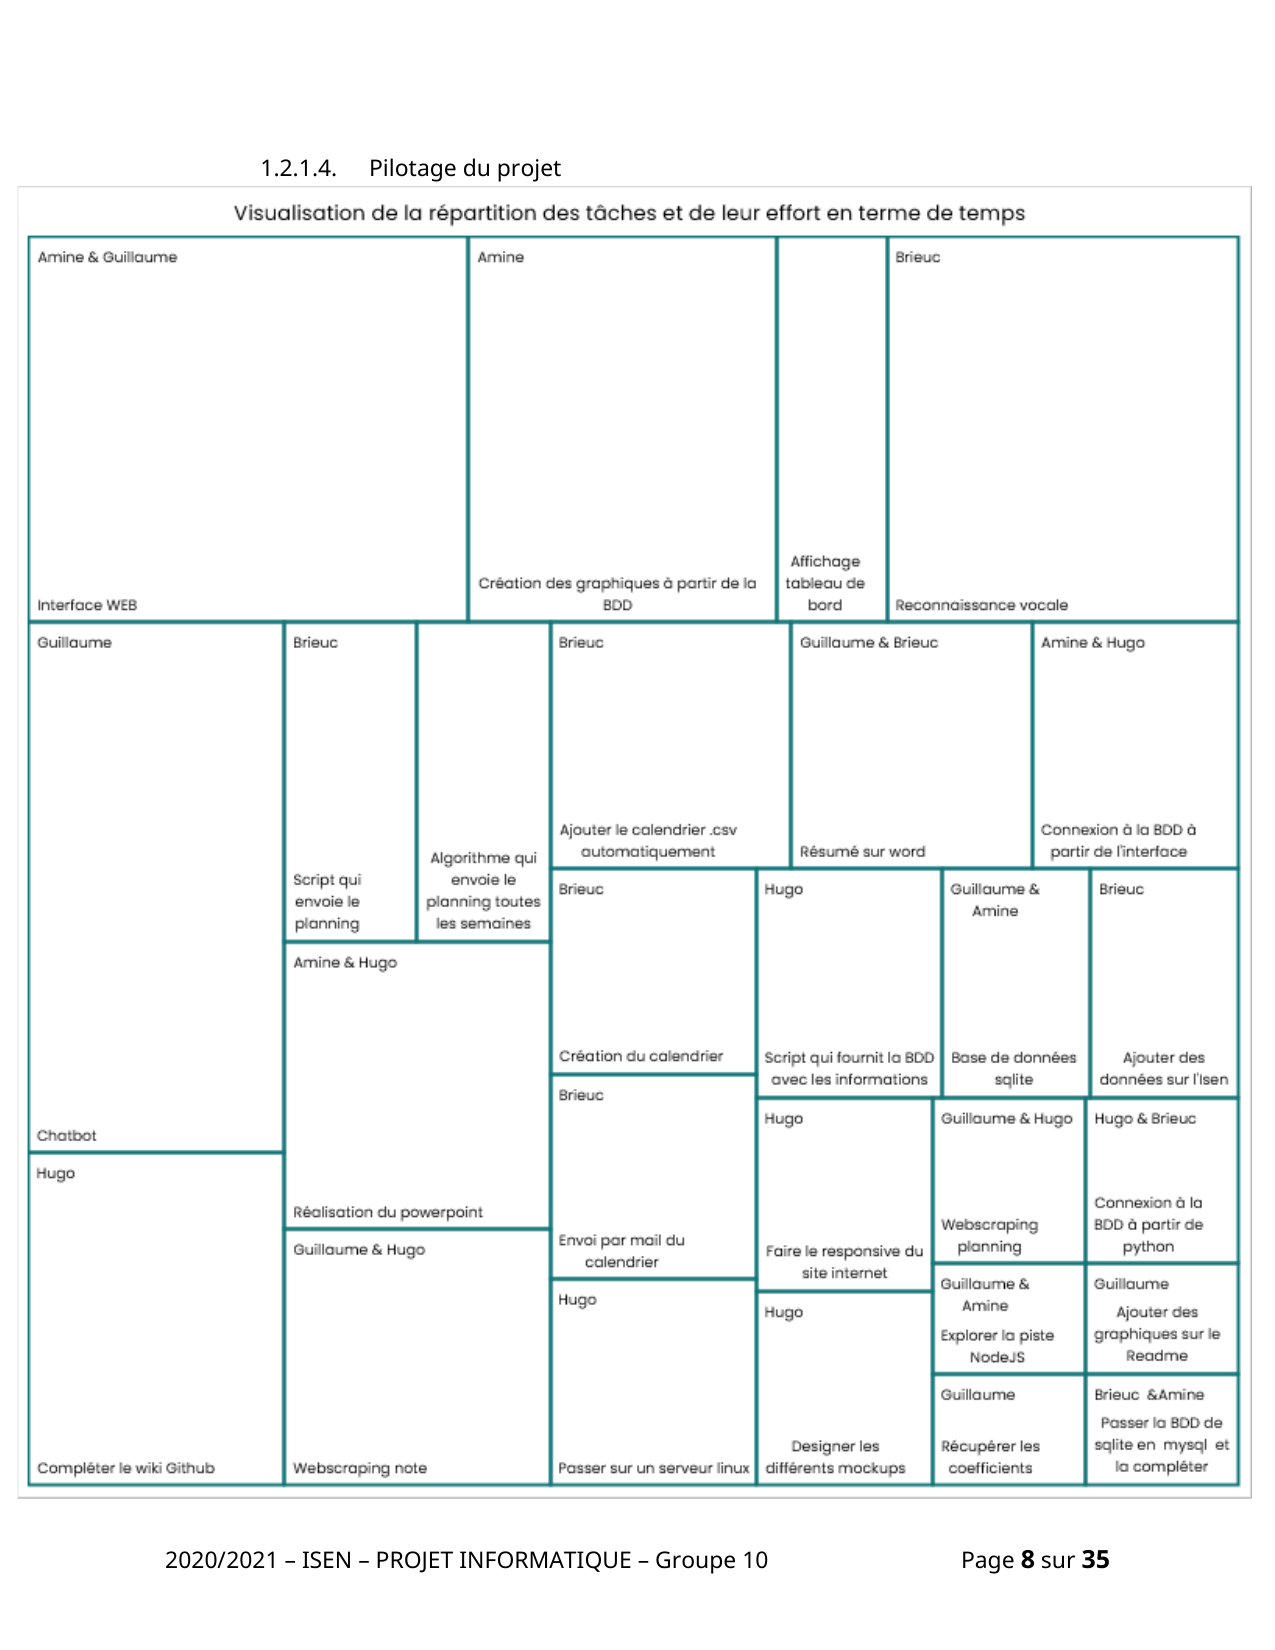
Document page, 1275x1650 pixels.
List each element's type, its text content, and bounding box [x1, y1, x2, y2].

subtitle Pilotage du projet [260, 152, 1127, 183]
picture [17, 186, 1255, 1500]
